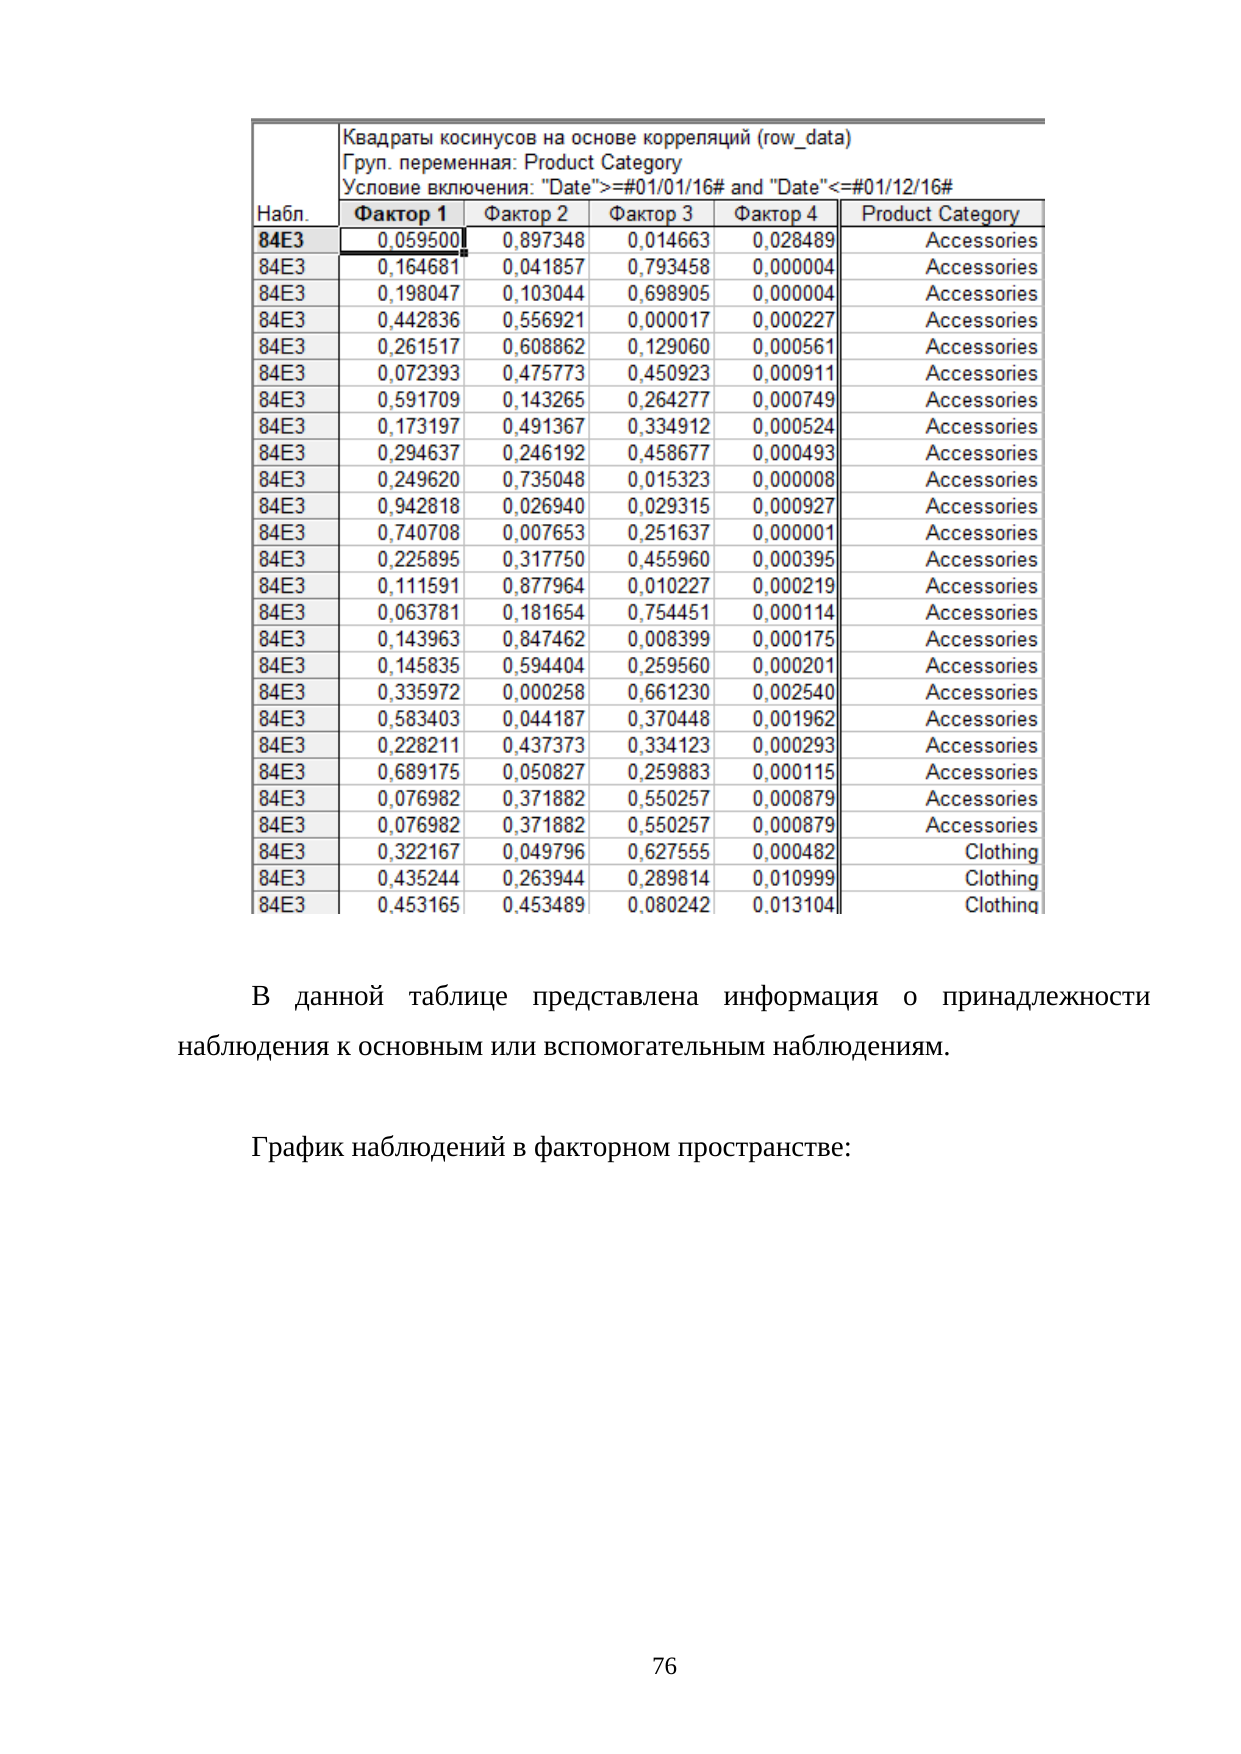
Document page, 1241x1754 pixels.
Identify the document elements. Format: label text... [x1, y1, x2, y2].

text В данной таблице представлена информация о принадлежности наблюдения к основным или вспомогательным наблюдениям. [177, 978, 1152, 1062]
picture [251, 118, 1045, 914]
text График наблюдений в факторном пространстве: [177, 1129, 1152, 1163]
